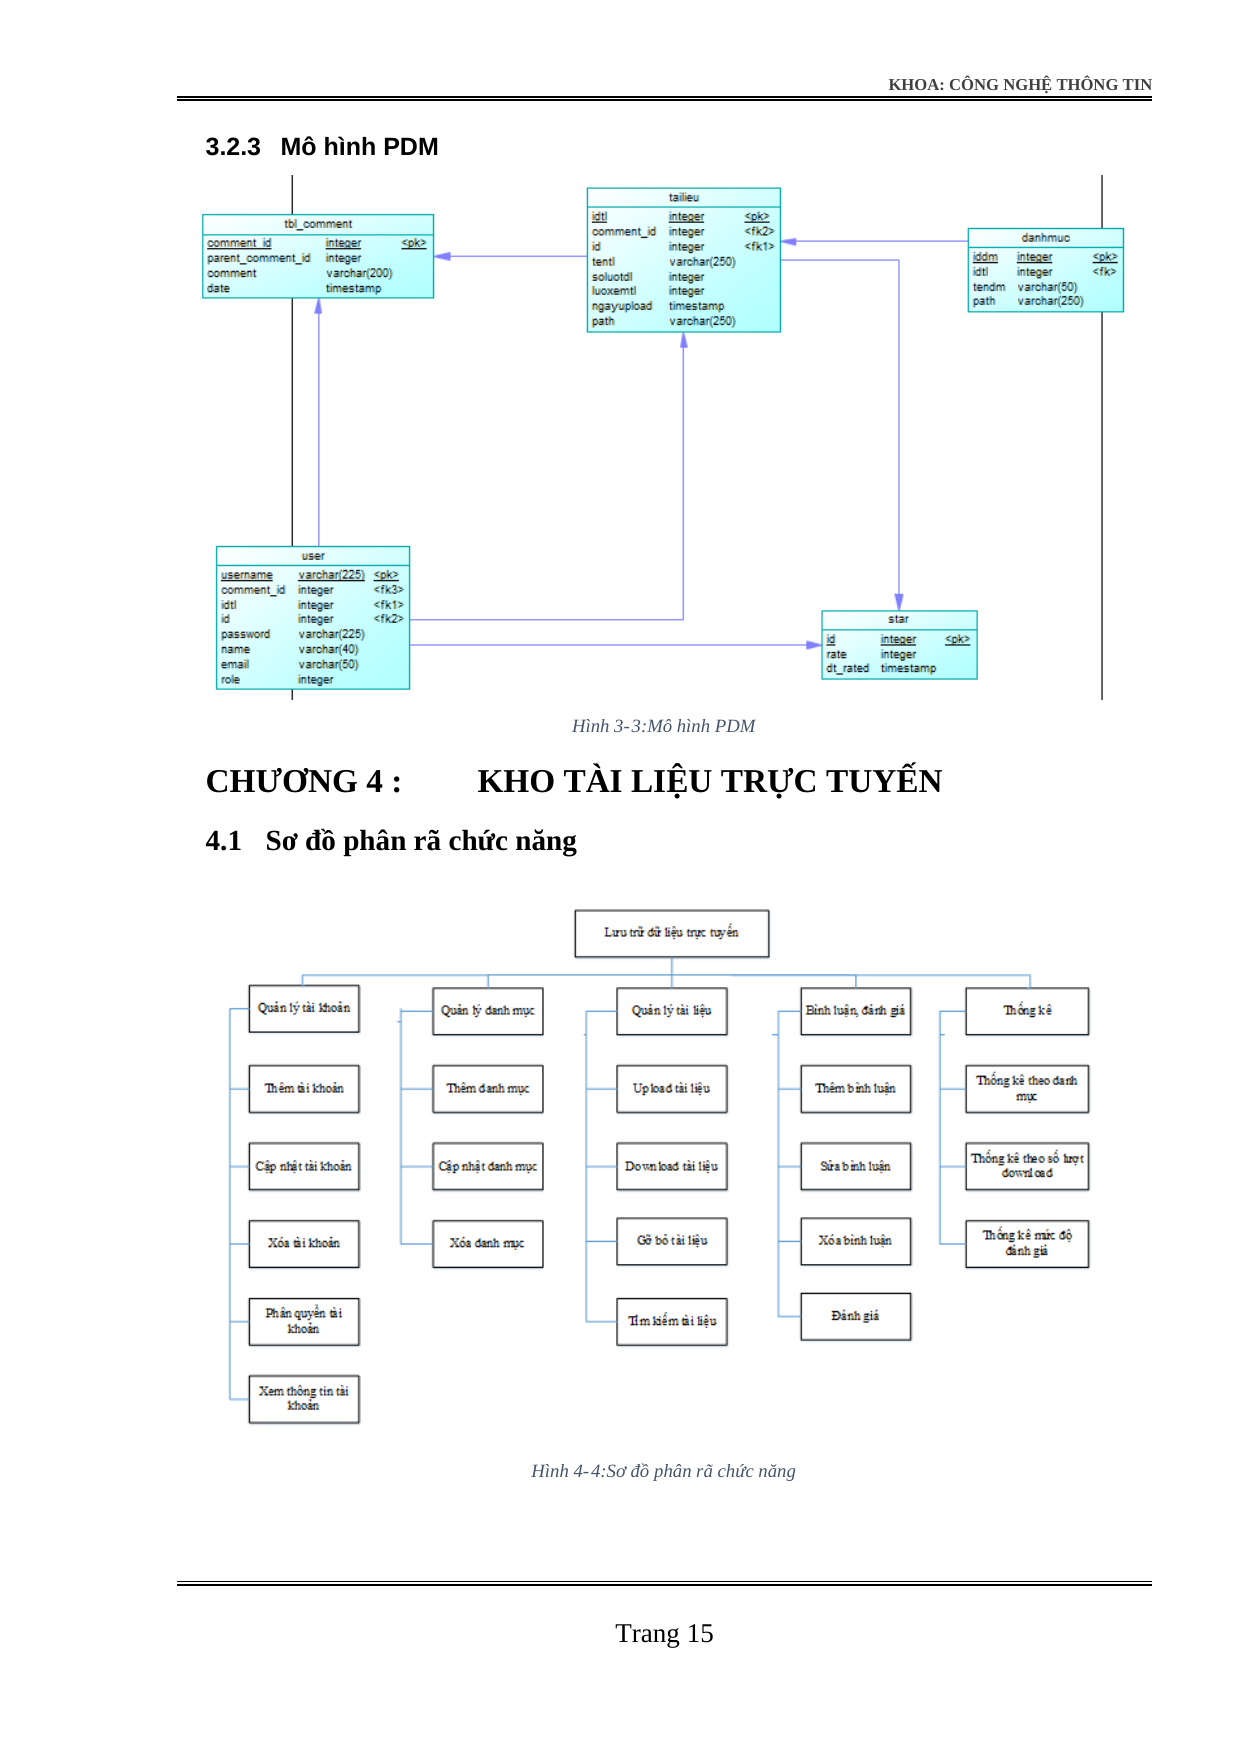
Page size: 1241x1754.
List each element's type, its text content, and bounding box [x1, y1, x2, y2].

picture [223, 873, 1106, 1445]
subtitle Mô hình PDM [205, 132, 1152, 161]
subtitle Sơ đồ phân rã chức năng [205, 823, 1152, 857]
subtitle KHO TÀI LIỆU TRỰC TUYẾN [205, 762, 1152, 800]
picture [177, 175, 1152, 700]
